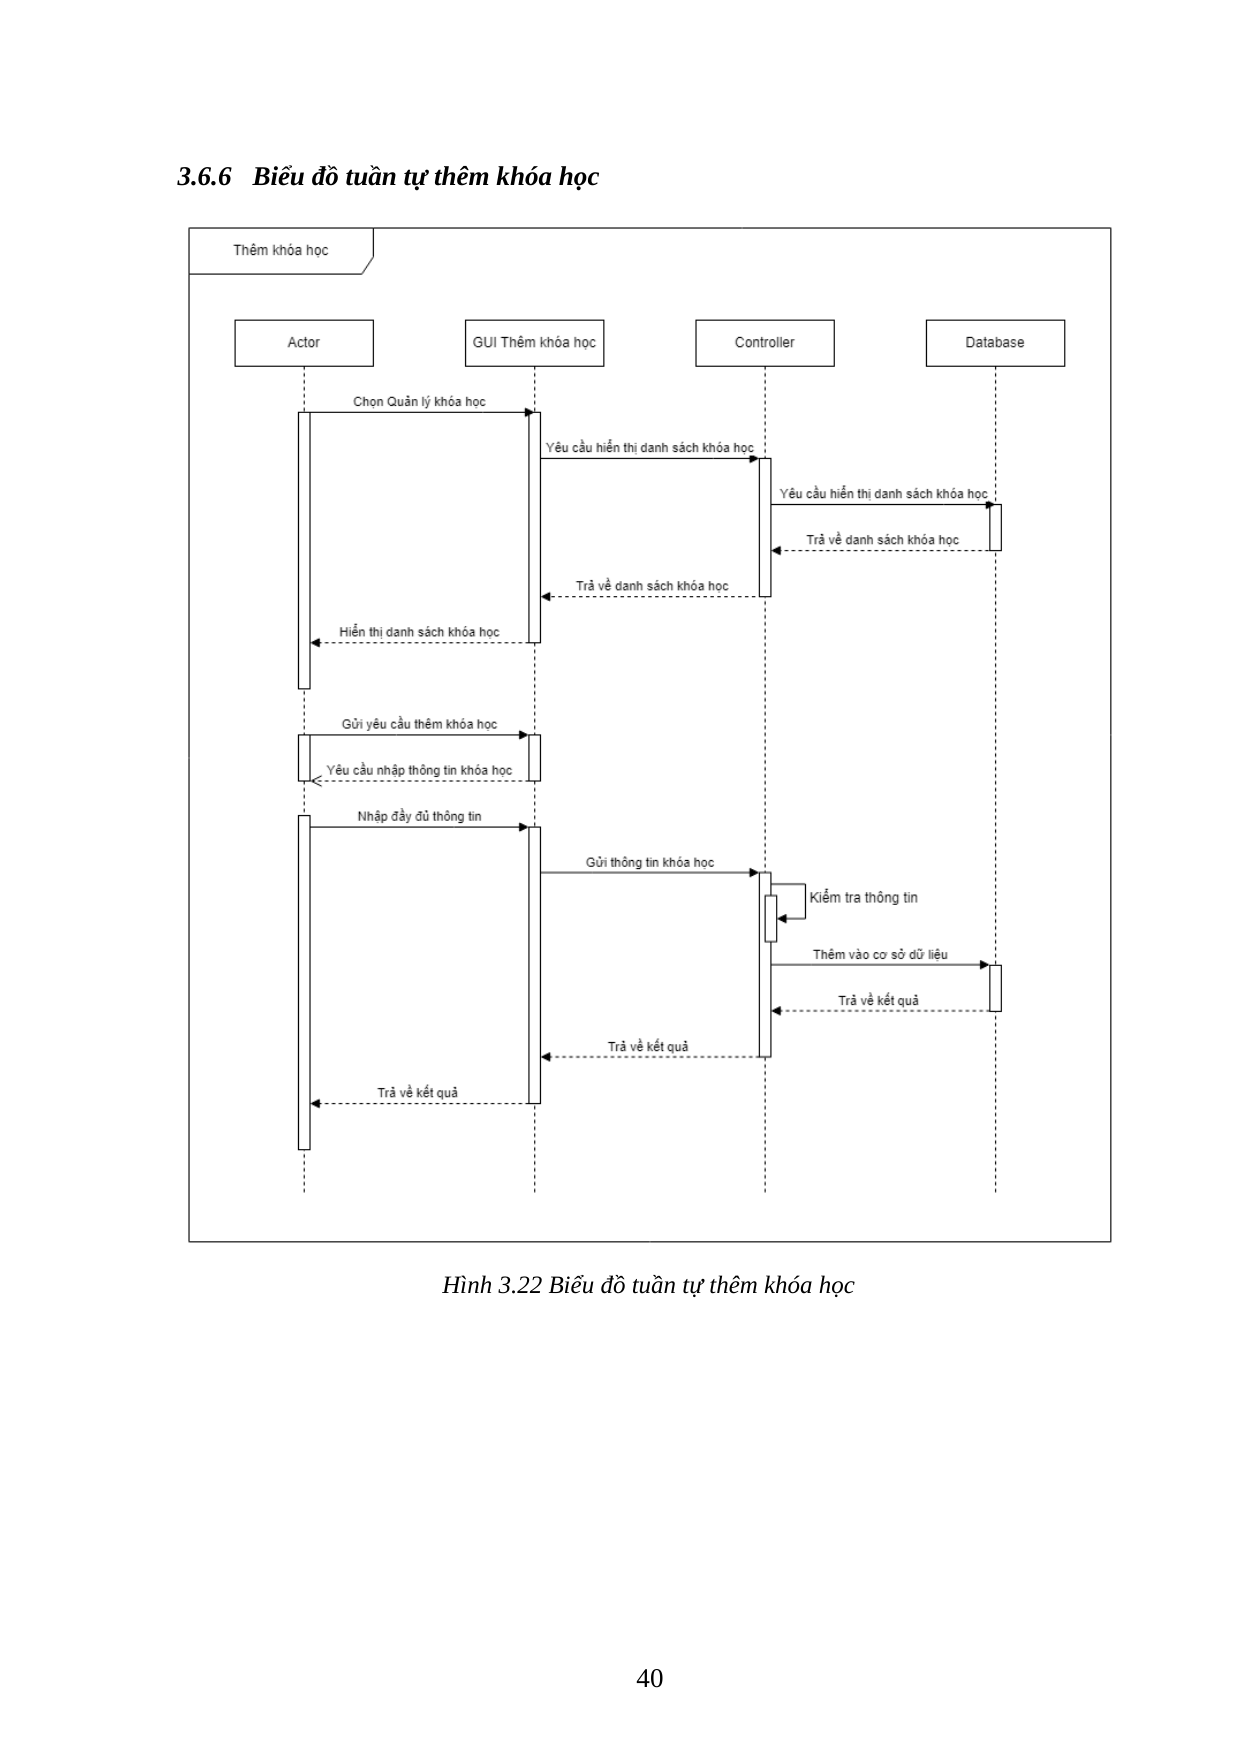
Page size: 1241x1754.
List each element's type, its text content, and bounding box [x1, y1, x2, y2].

subtitle Biểu đồ tuần tự thêm khóa học [177, 160, 1122, 191]
picture [177, 216, 1123, 1254]
